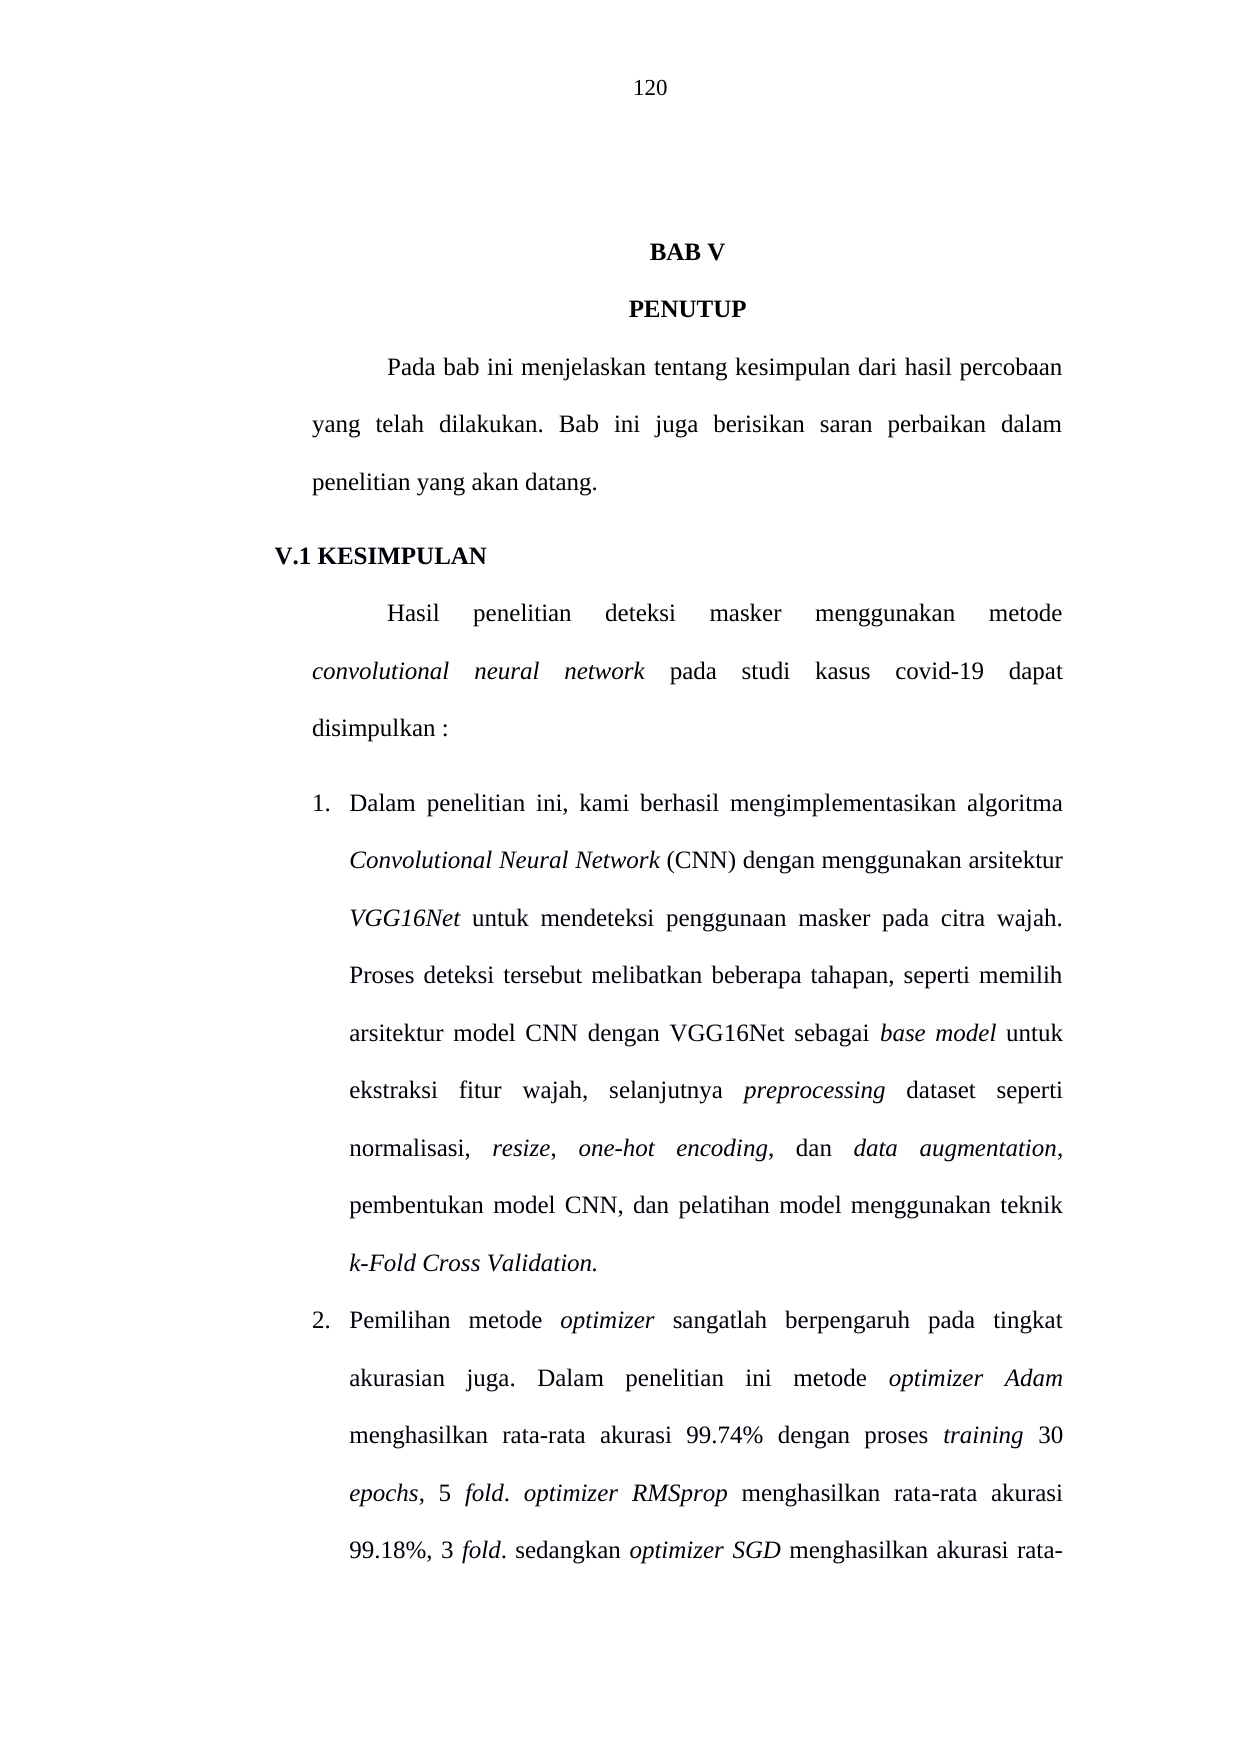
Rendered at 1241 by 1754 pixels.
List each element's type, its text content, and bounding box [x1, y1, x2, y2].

text Pada bab ini menjelaskan tentang kesimpulan dari hasil percobaan yang telah dilakukan. Bab ini juga berisikan saran perbaikan dalam penelitian yang akan datang. [312, 352, 1063, 496]
subtitle PENUTUP [312, 237, 1063, 323]
list Dalam penelitian ini, kami berhasil mengimplementasikan algoritma Convolutional Neural Network (CNN) dengan menggunakan arsitektur VGG16Net untuk mendeteksi penggunaan masker pada citra wajah. Proses deteksi tersebut melibatkan beberapa tahapan, seperti memilih arsitektur model CNN dengan VGG16Net sebagai base model untuk ekstraksi fitur wajah, selanjutnya preprocessing dataset seperti normalisasi, resize, one-hot encoding, dan data augmentation, pembentukan model CNN, dan pelatihan model menggunakan teknik k-Fold Cross Validation. [312, 788, 1063, 1276]
subtitle KESIMPULAN [274, 541, 1063, 570]
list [312, 1305, 1063, 1564]
text Hasil penelitian deteksi masker menggunakan metode convolutional neural network pada studi kasus covid-19 dapat disimpulkan : [312, 598, 1063, 742]
